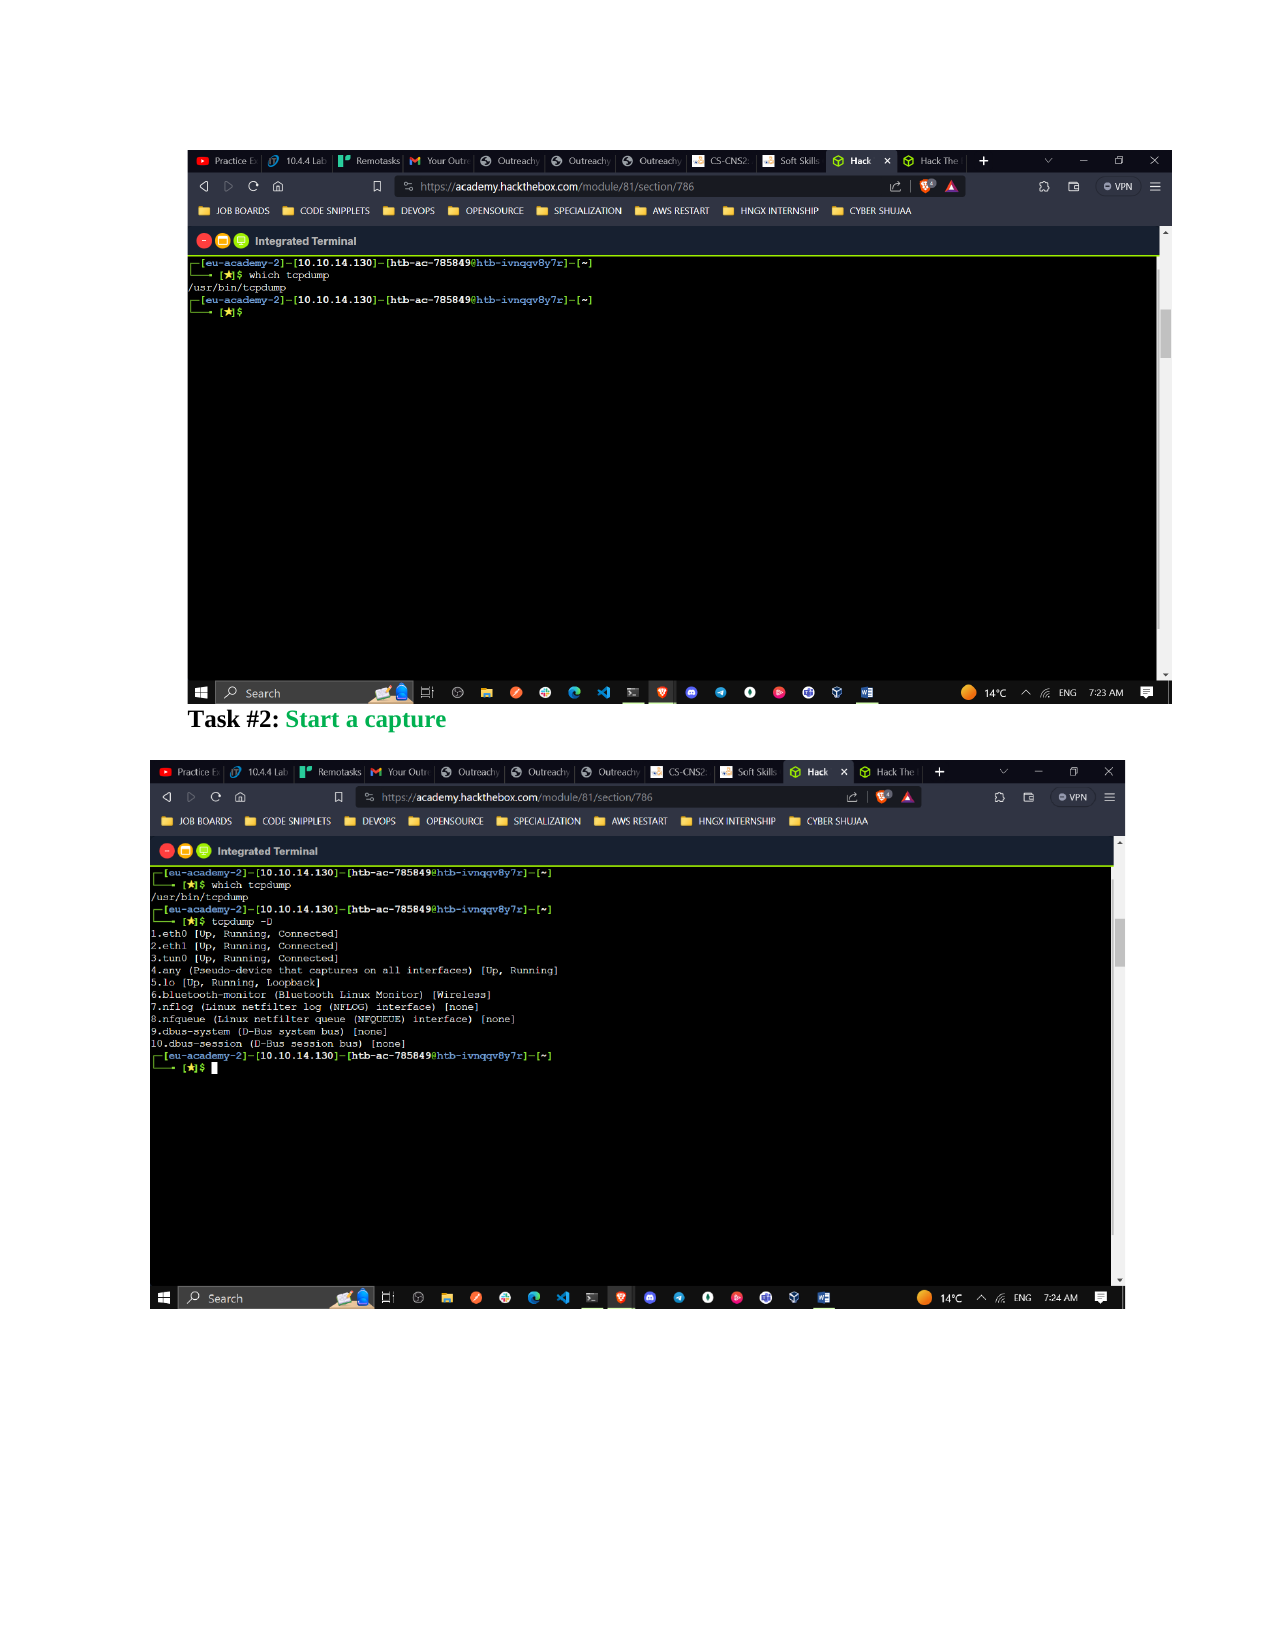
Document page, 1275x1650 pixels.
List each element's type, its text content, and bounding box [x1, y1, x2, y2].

picture [150, 760, 1125, 1309]
list Task #2: Start a capture [187, 704, 1125, 732]
picture [187, 150, 1172, 704]
